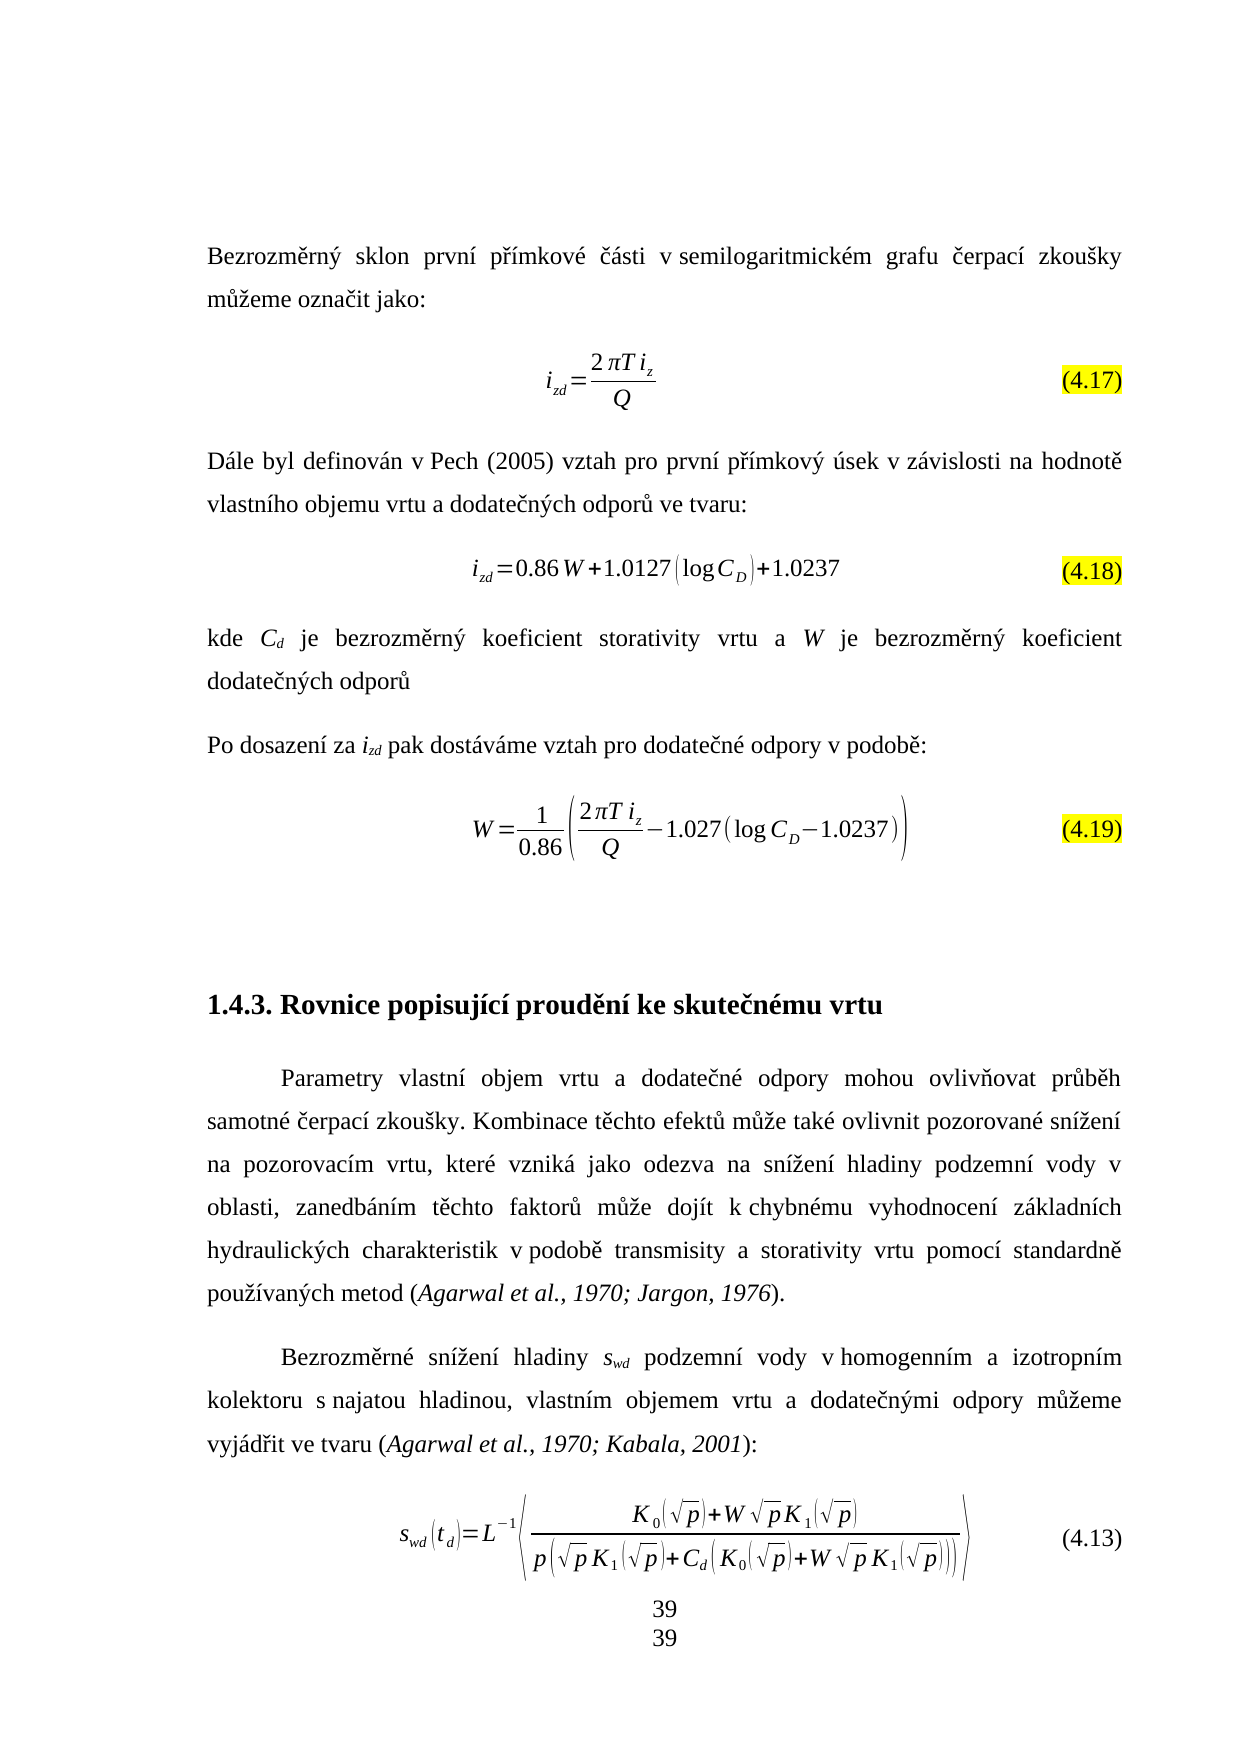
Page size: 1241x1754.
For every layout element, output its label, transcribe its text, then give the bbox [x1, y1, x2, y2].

text Po dosazení za izd pak dostáváme vztah pro dodatečné odpory v podobě: [207, 730, 1122, 759]
text (4.19) [207, 794, 1122, 863]
text Dále byl definován v Pech (2005) vztah pro první přímkový úsek v závislosti na hodnotě vlastního objemu vrtu a dodatečných odporů ve tvaru: [207, 446, 1122, 518]
text Parametry vlastní objem vrtu a dodatečné odpory mohou ovlivňovat průběh samotné čerpací zkoušky. Kombinace těchto efektů může také ovlivnit pozorované snížení na pozorovacím vrtu, které vzniká jako odezva na snížení hladiny podzemní vody v oblasti, zanedbáním těchto faktorů může dojít k chybnému vyhodnocení základních hydraulických charakteristik v podobě transmisity a storativity vrtu pomocí standardně používaných metod (Agarwal et al., 1970; Jargon, 1976). [207, 1063, 1122, 1307]
text (4.13) [207, 1493, 1122, 1583]
text Bezrozměrný sklon první přímkové části v semilogaritmickém grafu čerpací zkoušky můžeme označit jako: [207, 241, 1122, 313]
text (4.18) [207, 553, 1122, 588]
text (4.17) [207, 348, 1122, 411]
subtitle 1.4.3. Rovnice popisující proudění ke skutečnému vrtu [207, 987, 1122, 1021]
text kde Cd je bezrozměrný koeficient storativity vrtu a W je bezrozměrný koeficient dodatečných odporů [207, 623, 1122, 695]
text Bezrozměrné snížení hladiny swd podzemní vody v homogenním a izotropním kolektoru s najatou hladinou, vlastním objemem vrtu a dodatečnými odpory můžeme vyjádřit ve tvaru (Agarwal et al., 1970; Kabala, 2001): [207, 1342, 1122, 1457]
